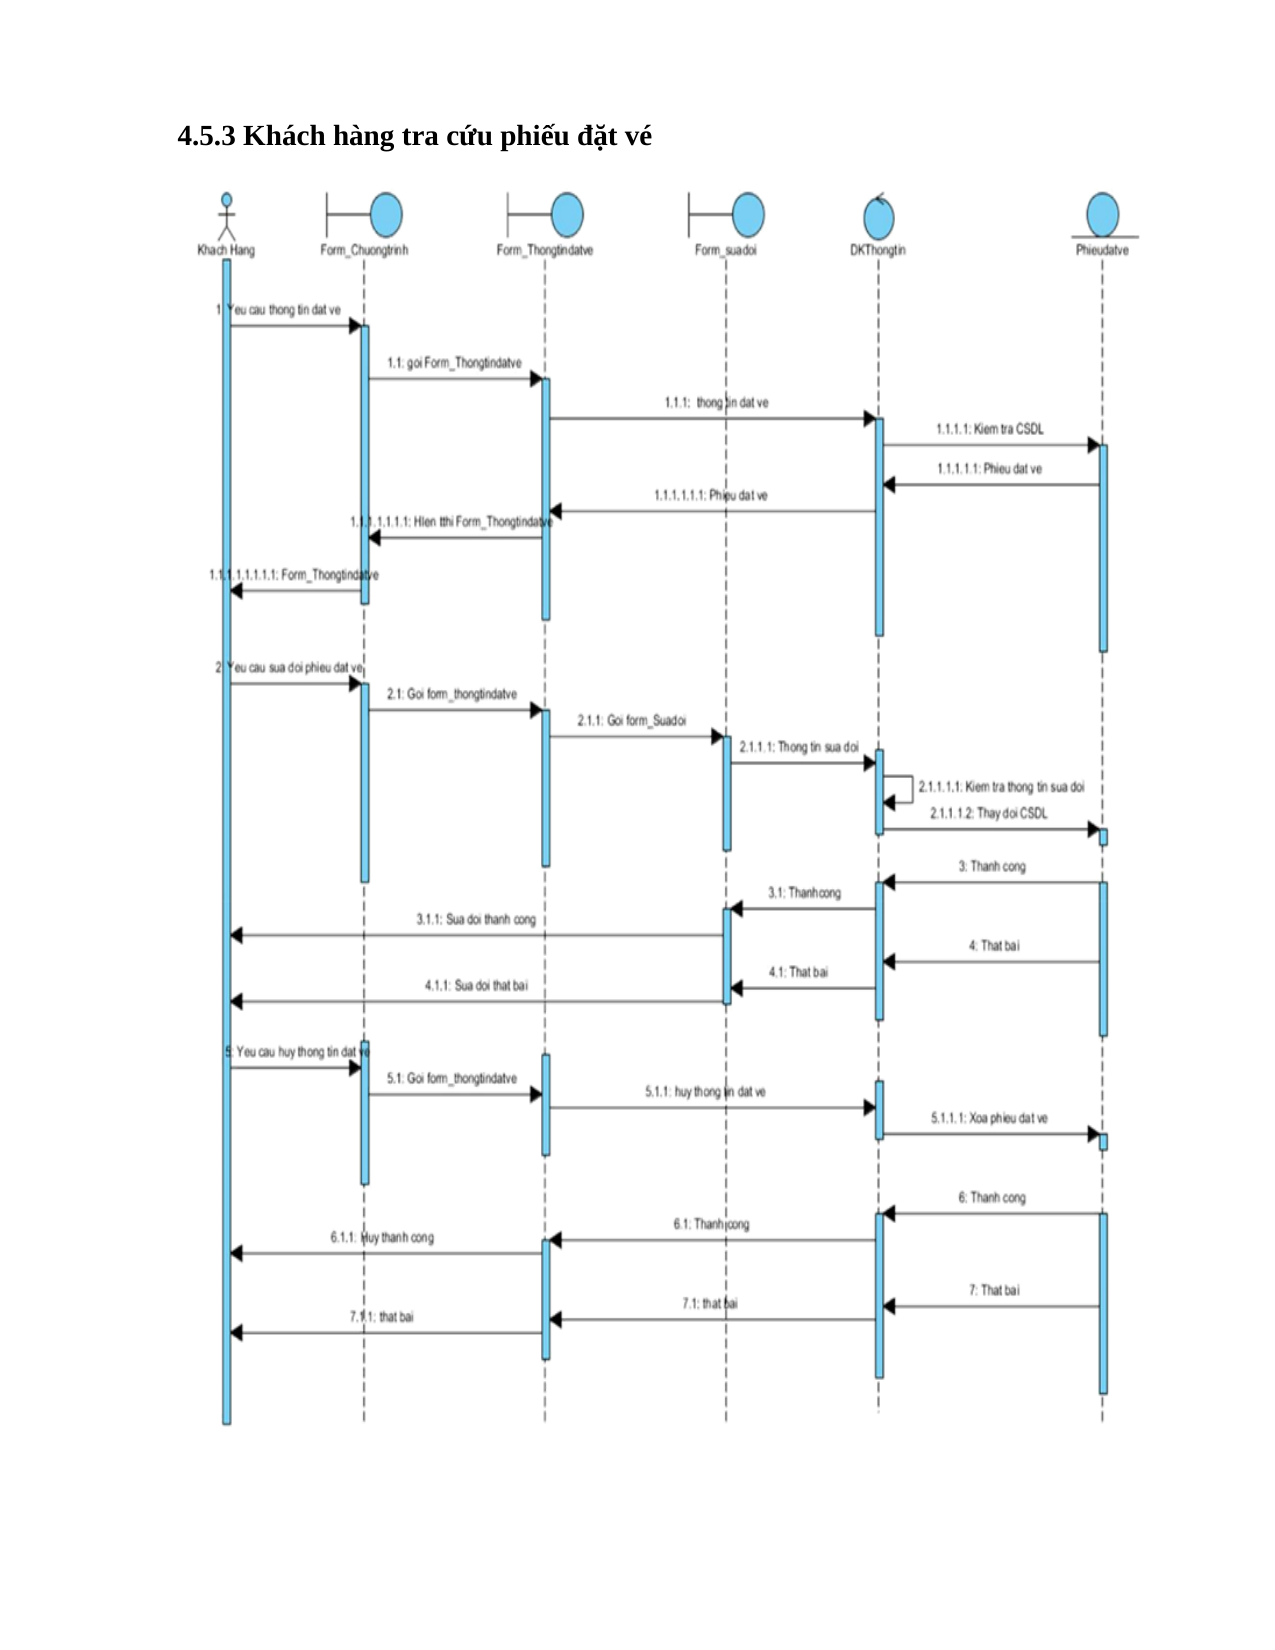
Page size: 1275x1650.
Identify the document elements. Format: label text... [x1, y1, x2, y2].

picture [177, 177, 1151, 1435]
text 4.5.3 Khách hàng tra cứu phiếu đặt vé [177, 118, 1157, 152]
